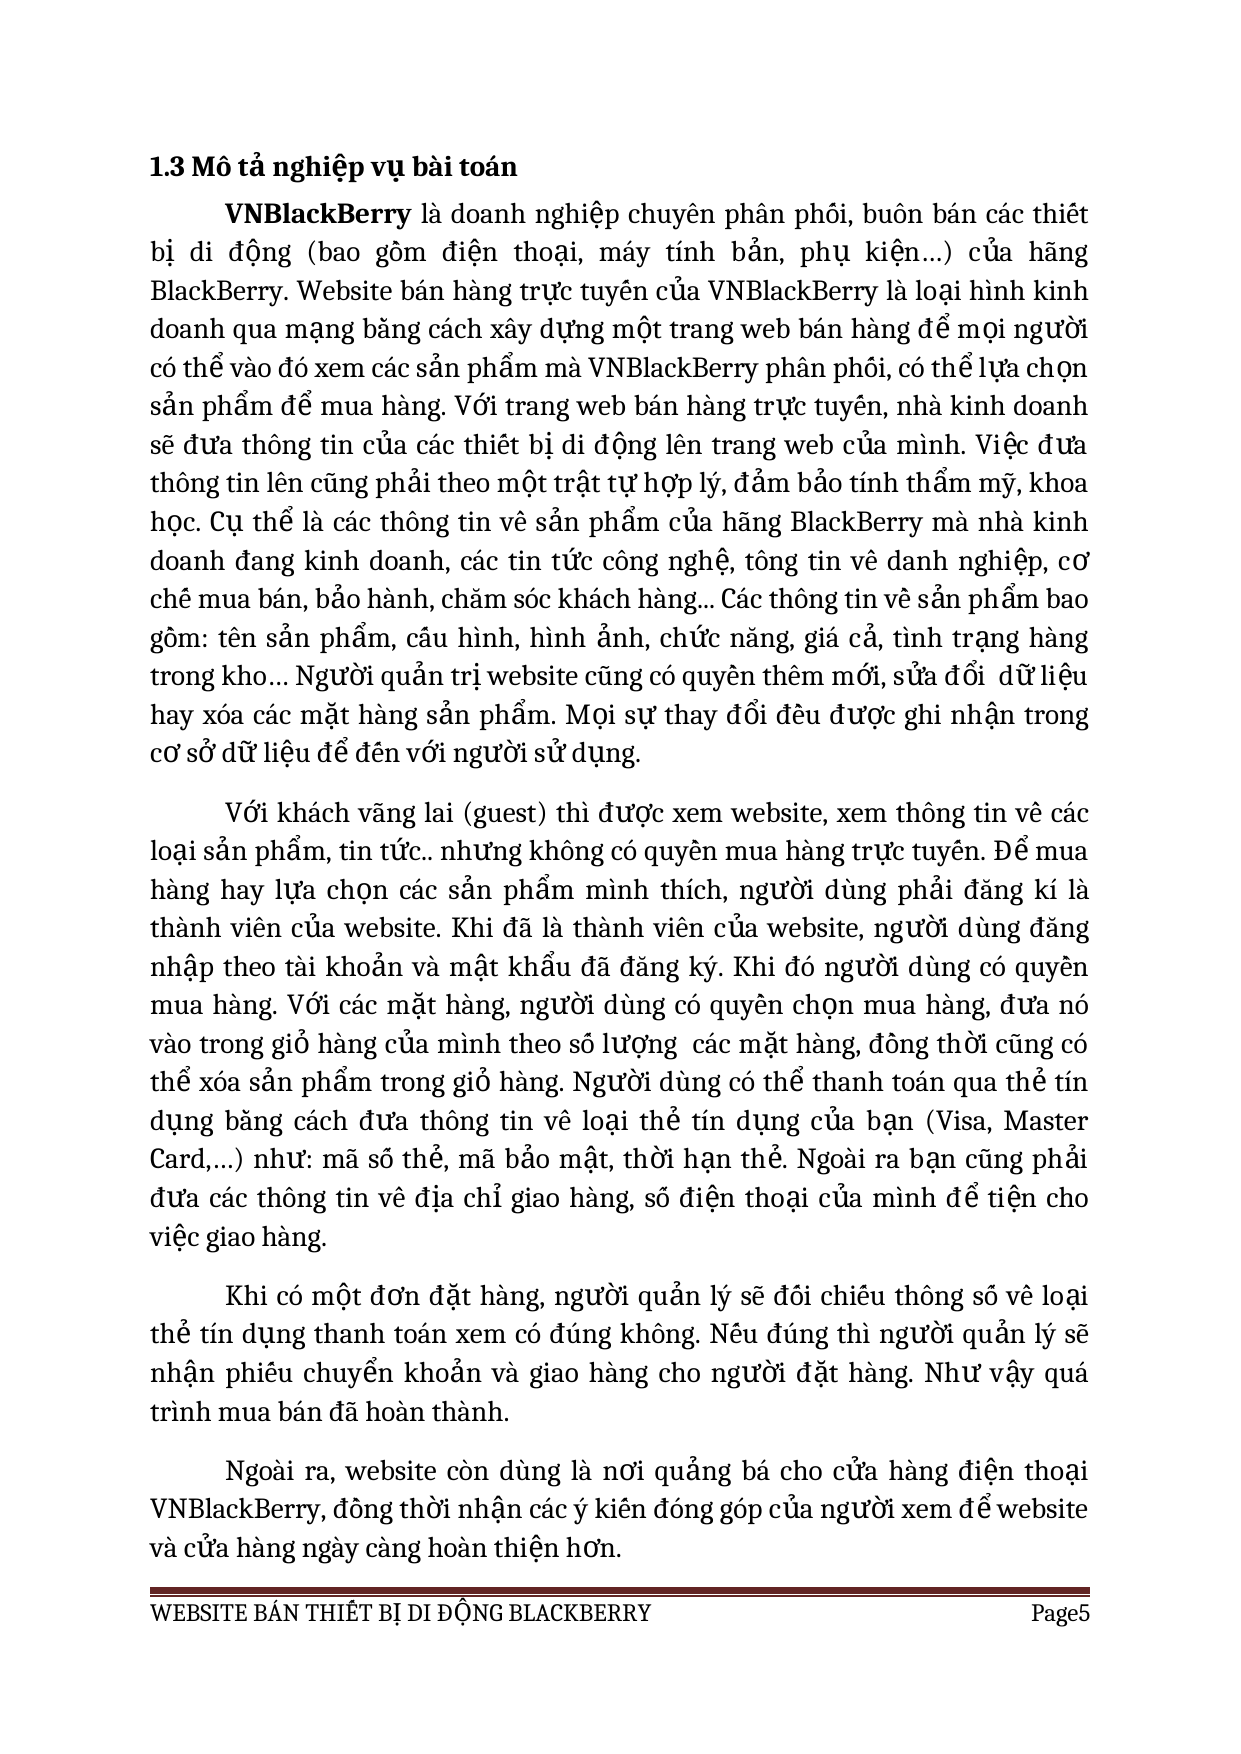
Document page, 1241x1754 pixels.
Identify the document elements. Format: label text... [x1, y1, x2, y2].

text Khi có một đơn đặt hàng, người quản lý sẽ đối chiếu thông số về loại thẻ tín dụng thanh toán xem có đúng không. Nếu đúng thì người quản lý sẽ nhận phiếu chuyển khoản và giao hàng cho người đặt hàng. Như vậy quá trình mua bán đã hoàn thành. [150, 1279, 1090, 1428]
text Ngoài ra, website còn dùng là nơi quảng bá cho cửa hàng điện thoại VNBlackBerry, đồng thời nhận các ý kiến đóng góp của người xem để website và cửa hàng ngày càng hoàn thiện hơn. [150, 1454, 1090, 1565]
text Với khách vãng lai (guest) thì được xem website, xem thông tin về các loại sản phẩm, tin tức.. nhưng không có quyền mua hàng trực tuyến. Để mua hàng hay lựa chọn các sản phẩm mình thích, người dùng phải đăng kí là thành viên của website. Khi đã là thành viên của website, người dùng đăng nhập theo tài khoản và mật khẩu đã đăng ký. Khi đó người dùng có quyền mua hàng. Với các mặt hàng, người dùng có quyền chọn mua hàng, đưa nó vào trong giỏ hàng của mình theo số lượng các mặt hàng, đồng thời cũng có thể xóa sản phẩm trong giỏ hàng. Người dùng có thể thanh toán qua thẻ tín dụng bằng cách đưa thông tin về loại thẻ tín dụng của bạn (Visa, Master Card,…) như: mã số thẻ, mã bảo mật, thời hạn thẻ. Ngoài ra bạn cũng phải đưa các thông tin về địa chỉ giao hàng, số điện thoại của mình để tiện cho việc giao hàng. [150, 796, 1090, 1253]
text VNBlackBerry là doanh nghiệp chuyên phân phối, buôn bán các thiết bị di động (bao gồm điện thoại, máy tính bản, phụ kiện…) của hãng BlackBerry. Website bán hàng trực tuyến của VNBlackBerry là loại hình kinh doanh qua mạng bằng cách xây dựng một trang web bán hàng để mọi người có thể vào đó xem các sản phẩm mà VNBlackBerry phân phối, có thể lựa chọn sản phẩm để mua hàng. Với trang web bán hàng trực tuyến, nhà kinh doanh sẽ đưa thông tin của các thiết bị di động lên trang web của mình. Việc đưa thông tin lên cũng phải theo một trật tự hợp lý, đảm bảo tính thẩm mỹ, khoa học. Cụ thể là các thông tin về sản phẩm của hãng BlackBerry mà nhà kinh doanh đang kinh doanh, các tin tức công nghệ, tông tin về danh nghiệp, cơ chế mua bán, bảo hành, chăm sóc khách hàng... Các thông tin về sản phẩm bao gồm: tên sản phẩm, cấu hình, hình ảnh, chức năng, giá cả, tình trạng hàng trong kho… Người quản trị website cũng có quyền thêm mới, sửa đổi dữ liệu hay xóa các mặt hàng sản phẩm. Mọi sự thay đổi đều được ghi nhận trong cơ sở dữ liệu để đến với người sử dụng. [150, 197, 1090, 770]
subtitle 1.3 Mô tả nghiệp vụ bài toán [150, 150, 1090, 183]
